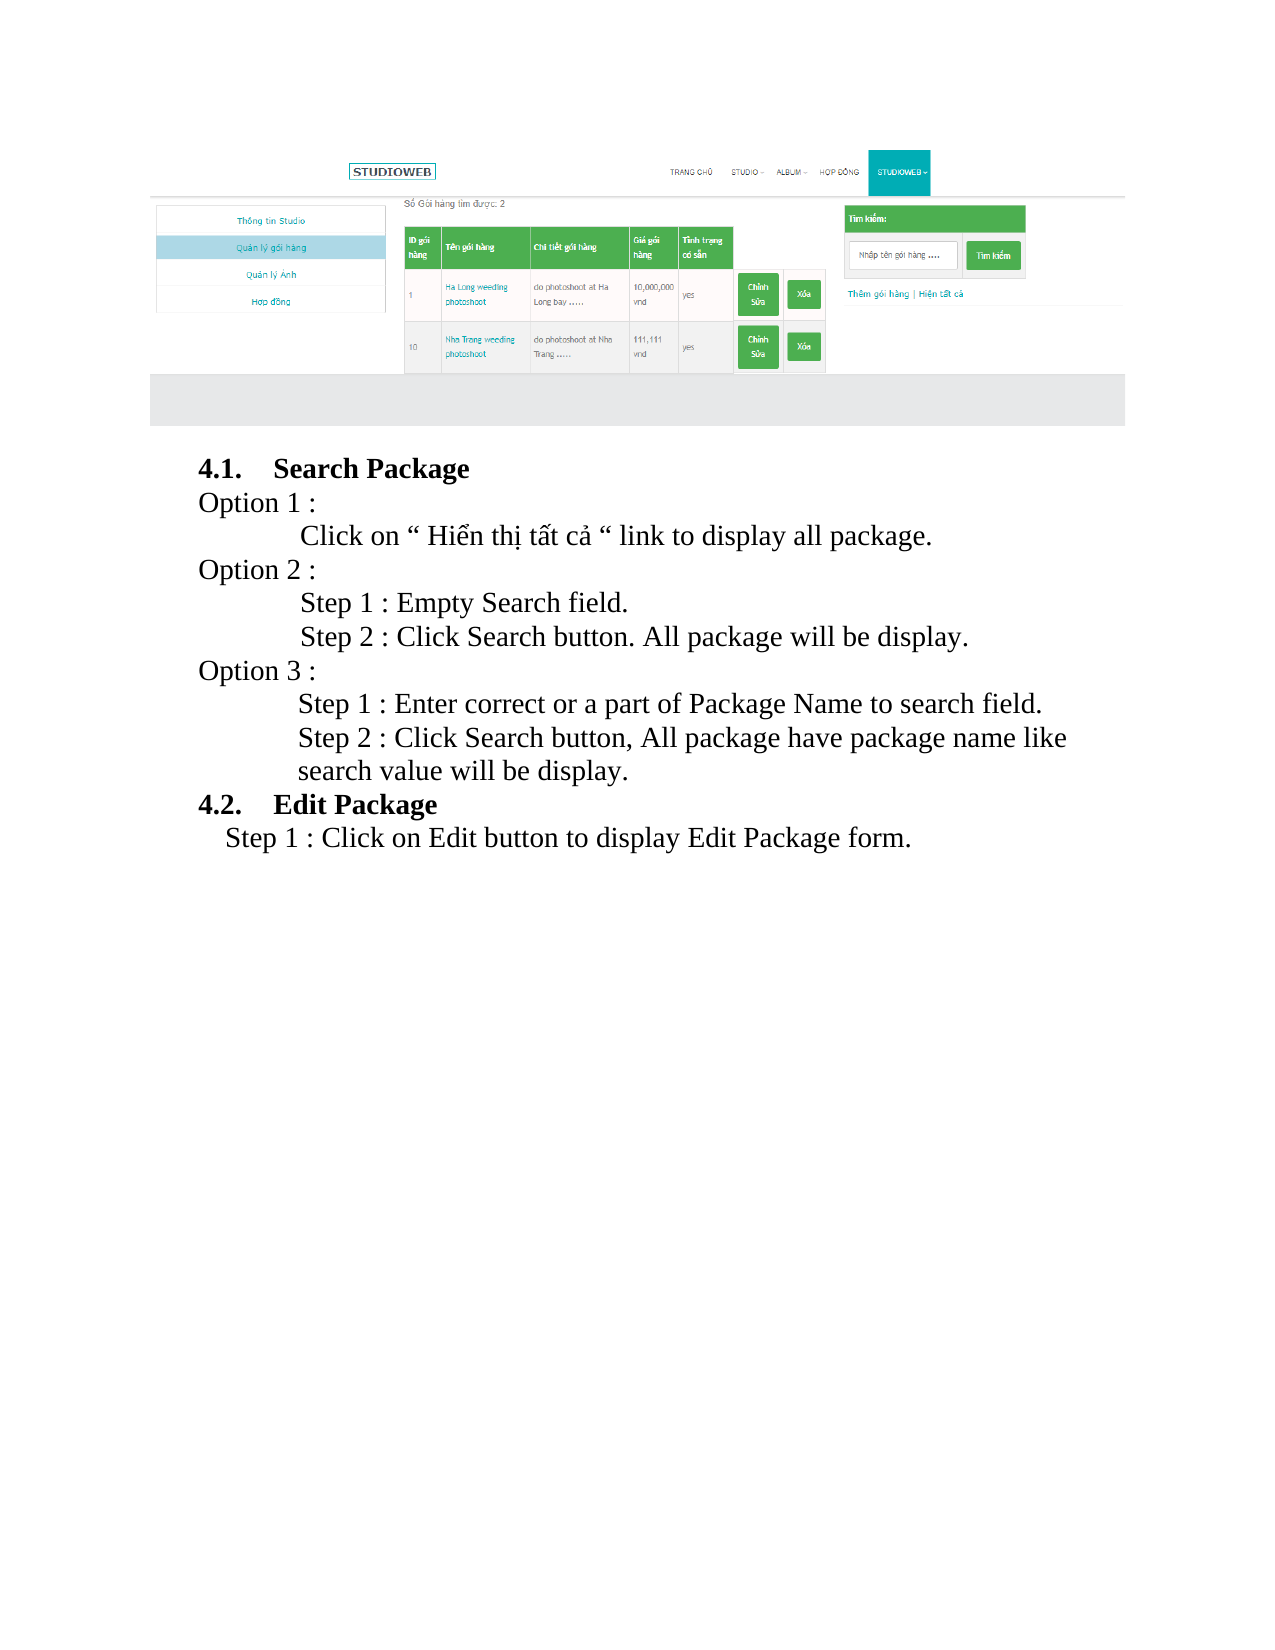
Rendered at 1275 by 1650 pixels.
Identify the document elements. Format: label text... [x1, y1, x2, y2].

subtitle Option 1 : [198, 485, 1125, 518]
subtitle Step 1 : Enter correct or a part of Package Name to search field. [148, 686, 1125, 720]
subtitle Step 2 : Click Search button, All package have package name like search value will be display. [148, 720, 1125, 787]
picture [150, 150, 1125, 426]
subtitle Step 2 : Click Search button. All package will be display. [300, 619, 1125, 653]
subtitle Step 1 : Empty Search field. [300, 586, 1125, 619]
subtitle Step 1 : Click on Edit button to display Edit Package form. [225, 820, 1125, 854]
subtitle Click on “ Hiển thị tất cả “ link to display all package. [300, 518, 1125, 552]
subtitle Search Package [198, 451, 1125, 485]
subtitle Option 3 : [198, 653, 1125, 686]
subtitle Option 2 : [198, 552, 1125, 586]
subtitle Edit Package [198, 787, 1125, 820]
